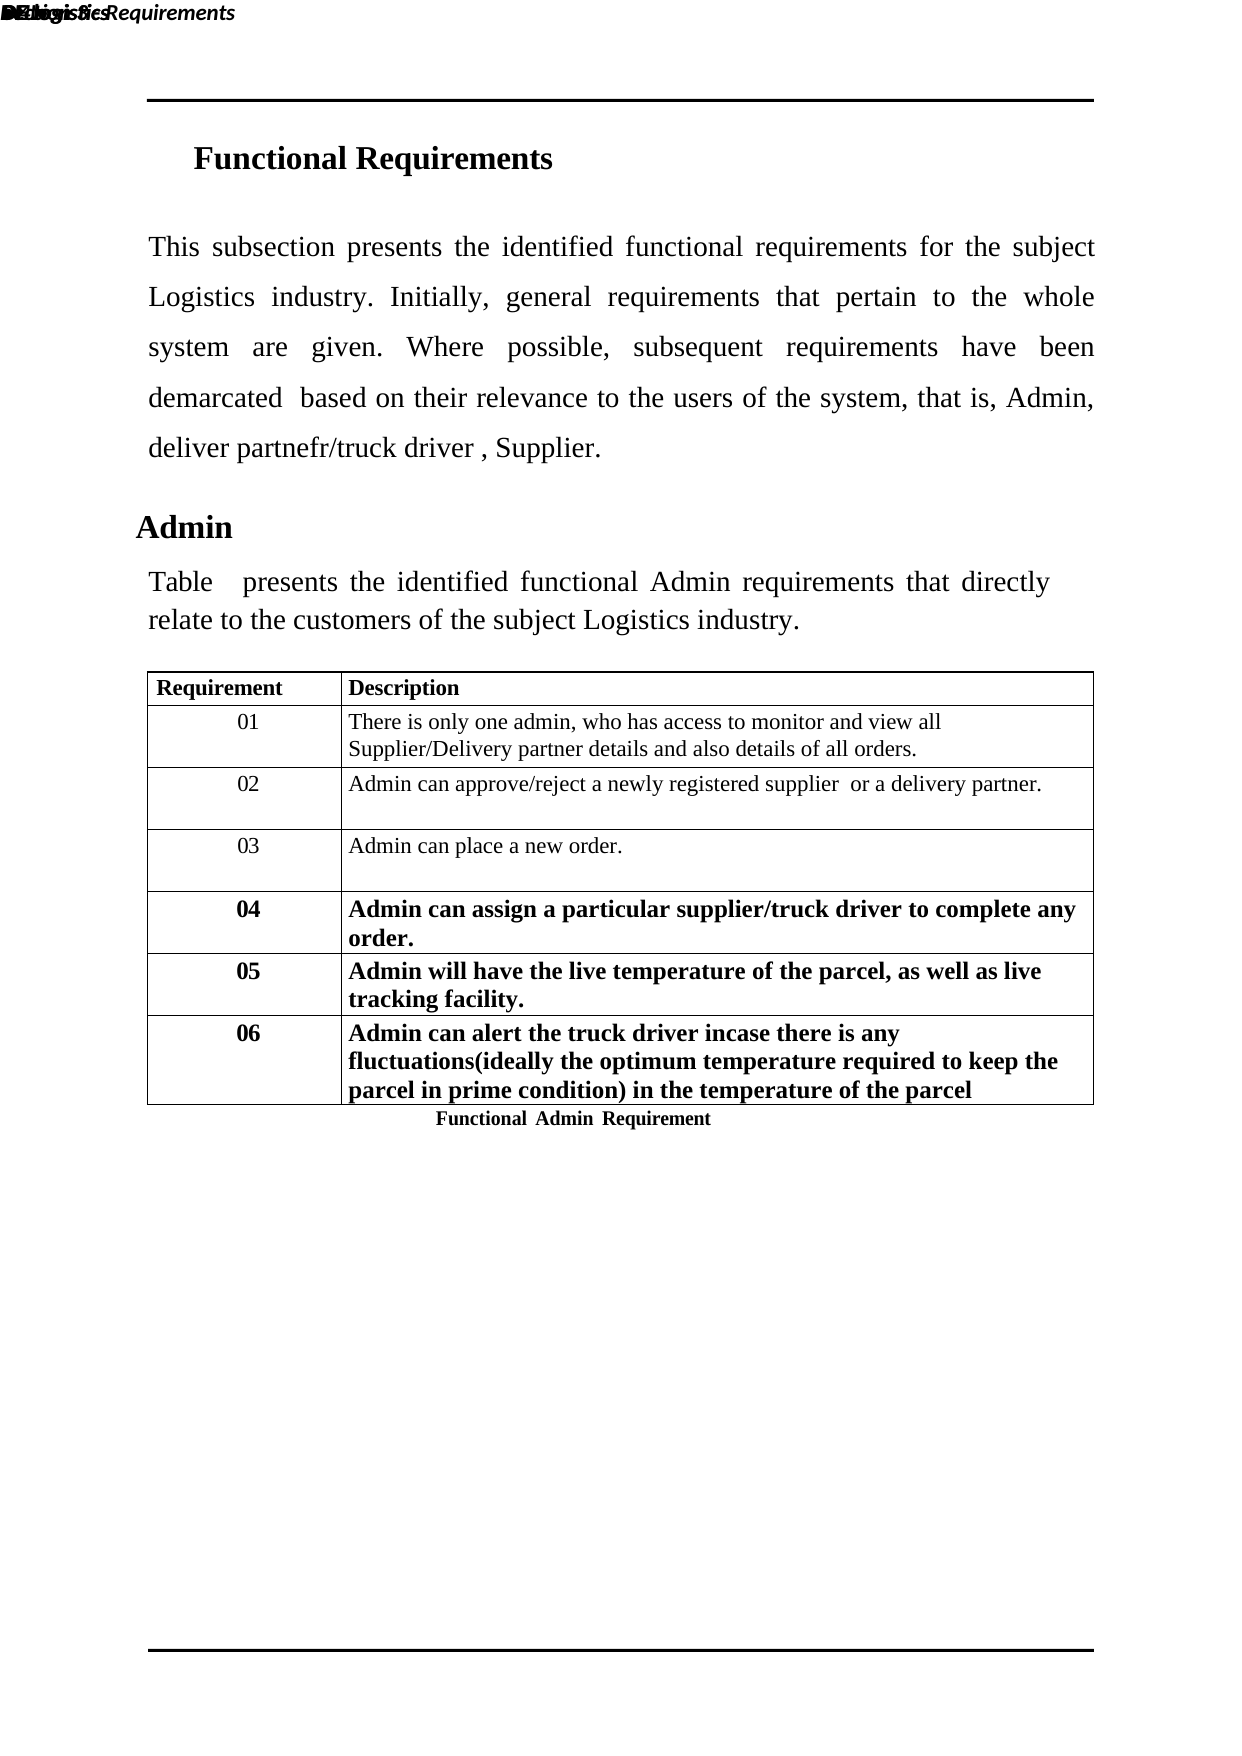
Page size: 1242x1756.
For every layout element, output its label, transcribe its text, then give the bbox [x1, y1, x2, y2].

table_cell 02 [148, 768, 341, 829]
table_cell There is only one admin, who has access to monitor and view all Supplier/Delivery partner details and also details of all orders. [342, 706, 1093, 767]
text Functional Admin Requirement [436, 1106, 1121, 1130]
text Table presents the identified functional Admin requirements that directly relate to the customers of the subject Logistics industry. [148, 564, 1091, 636]
table_header Requirement [148, 673, 341, 705]
table_cell Admin can place a new order. [342, 830, 1093, 891]
table_cell 01 [148, 706, 341, 767]
table_cell Admin will have the live temperature of the parcel, as well as live tracking facility. [342, 954, 1093, 1015]
table_cell Admin can alert the truck driver incase there is any fluctuations(ideally the optimum temperature required to keep the parcel in prime condition) in the temperature of the parcel [342, 1016, 1093, 1104]
table_header Description [342, 673, 1093, 705]
table_cell Admin can assign a particular supplier/truck driver to complete any order. [342, 892, 1093, 953]
subtitle Admin [135, 507, 1121, 545]
table_cell 04 [148, 892, 341, 953]
table_cell 03 [148, 830, 341, 891]
subtitle Functional Requirements [193, 138, 1121, 176]
table_cell 05 [148, 954, 341, 1015]
text This subsection presents the identified functional requirements for the subject Logistics industry. Initially, general requirements that pertain to the whole system are given. Where possible, subsequent requirements have been demarcated based on their relevance to the users of the system, that is, Admin, deliver partnefr/truck driver , Supplier. [148, 229, 1096, 464]
table_cell 06 [148, 1016, 341, 1104]
table_cell Admin can approve/reject a newly registered supplier or a delivery partner. [342, 768, 1093, 829]
